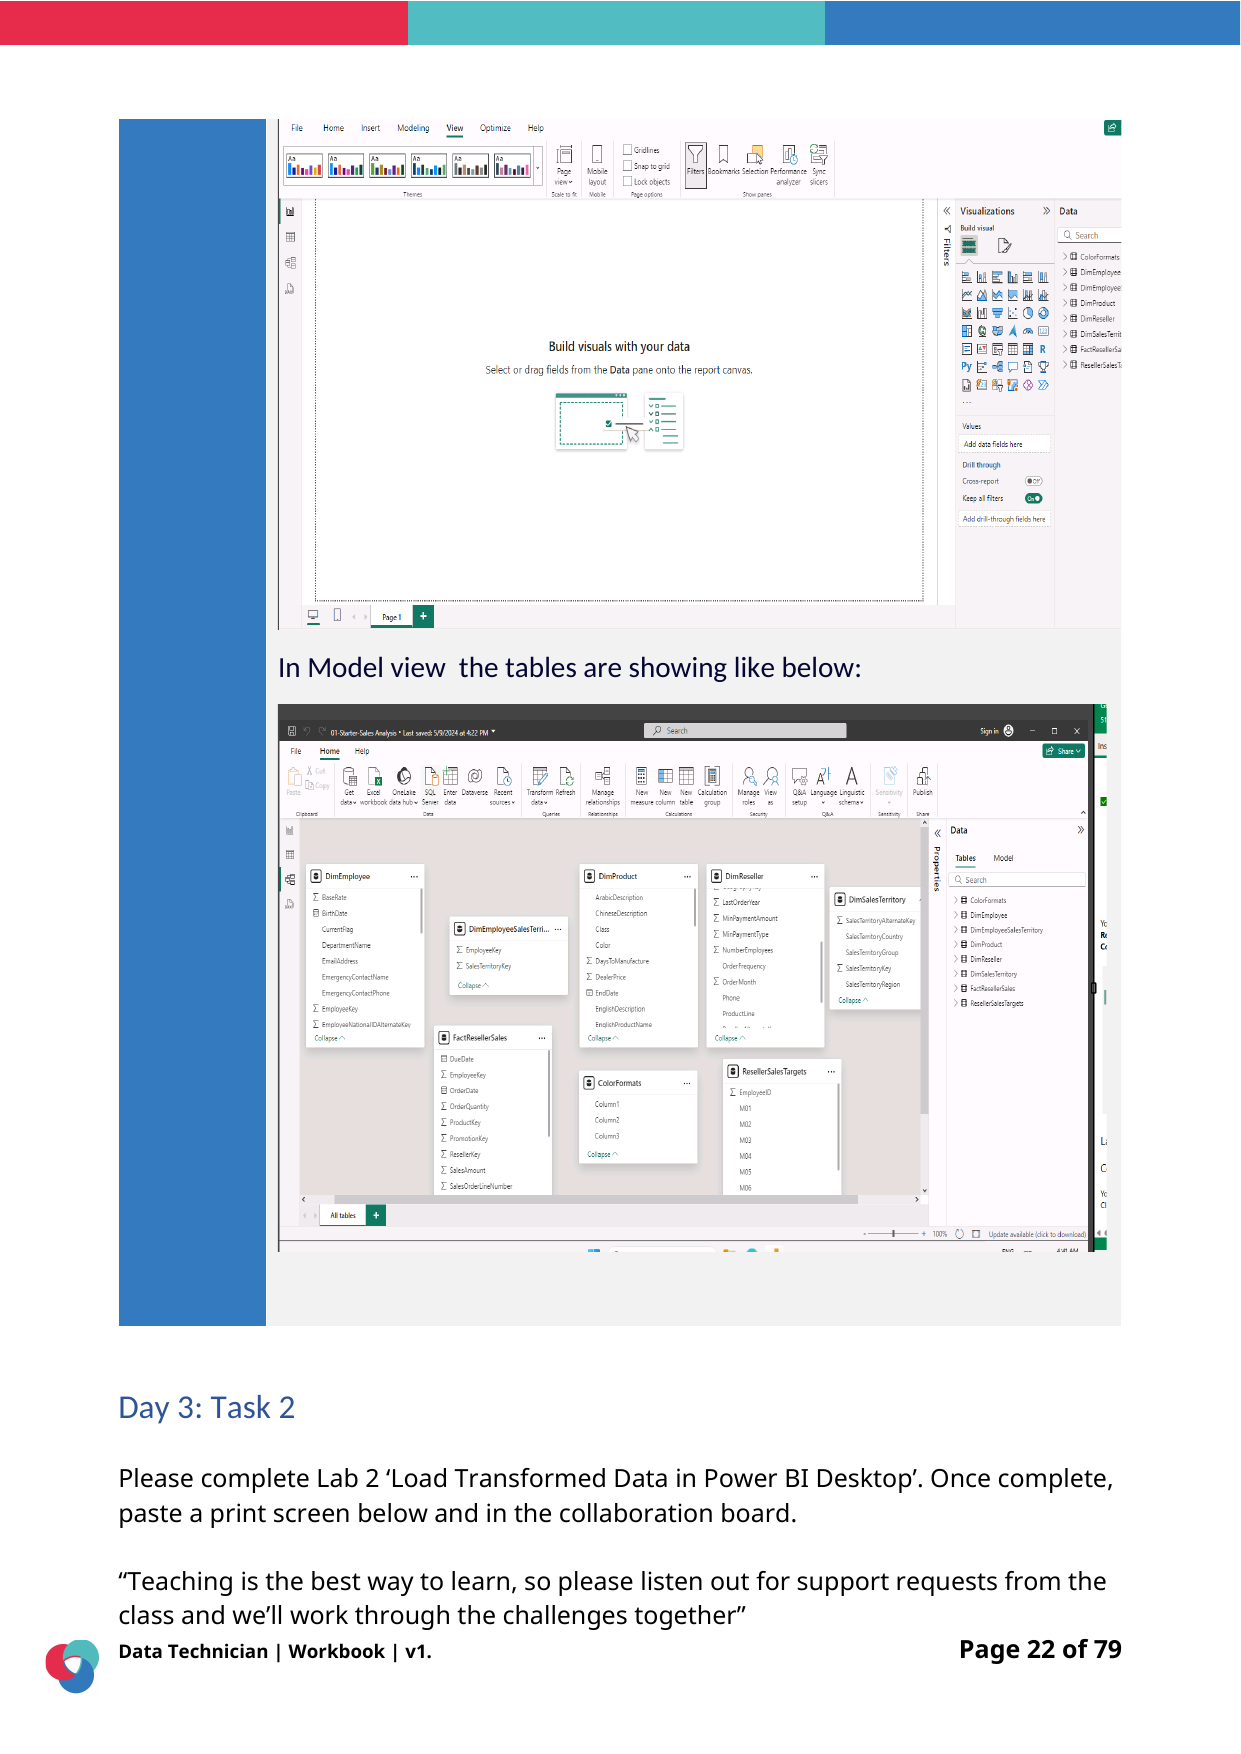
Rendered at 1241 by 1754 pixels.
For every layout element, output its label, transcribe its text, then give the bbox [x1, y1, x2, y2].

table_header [119, 119, 266, 1326]
text “Teaching is the best way to learn, so please listen out for support requests from the class and we’ll work through the challenges together” [118, 1563, 1122, 1631]
text Please complete Lab 2 ‘Load Transformed Data in Power BI Desktop’. Once complete, paste a print screen below and in the collaboration board. [118, 1461, 1122, 1529]
subtitle Day 3: Task 2 [118, 1386, 1122, 1427]
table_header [267, 119, 1121, 1326]
picture [45, 1640, 100, 1694]
picture [277, 119, 1122, 630]
picture [277, 704, 1107, 1252]
